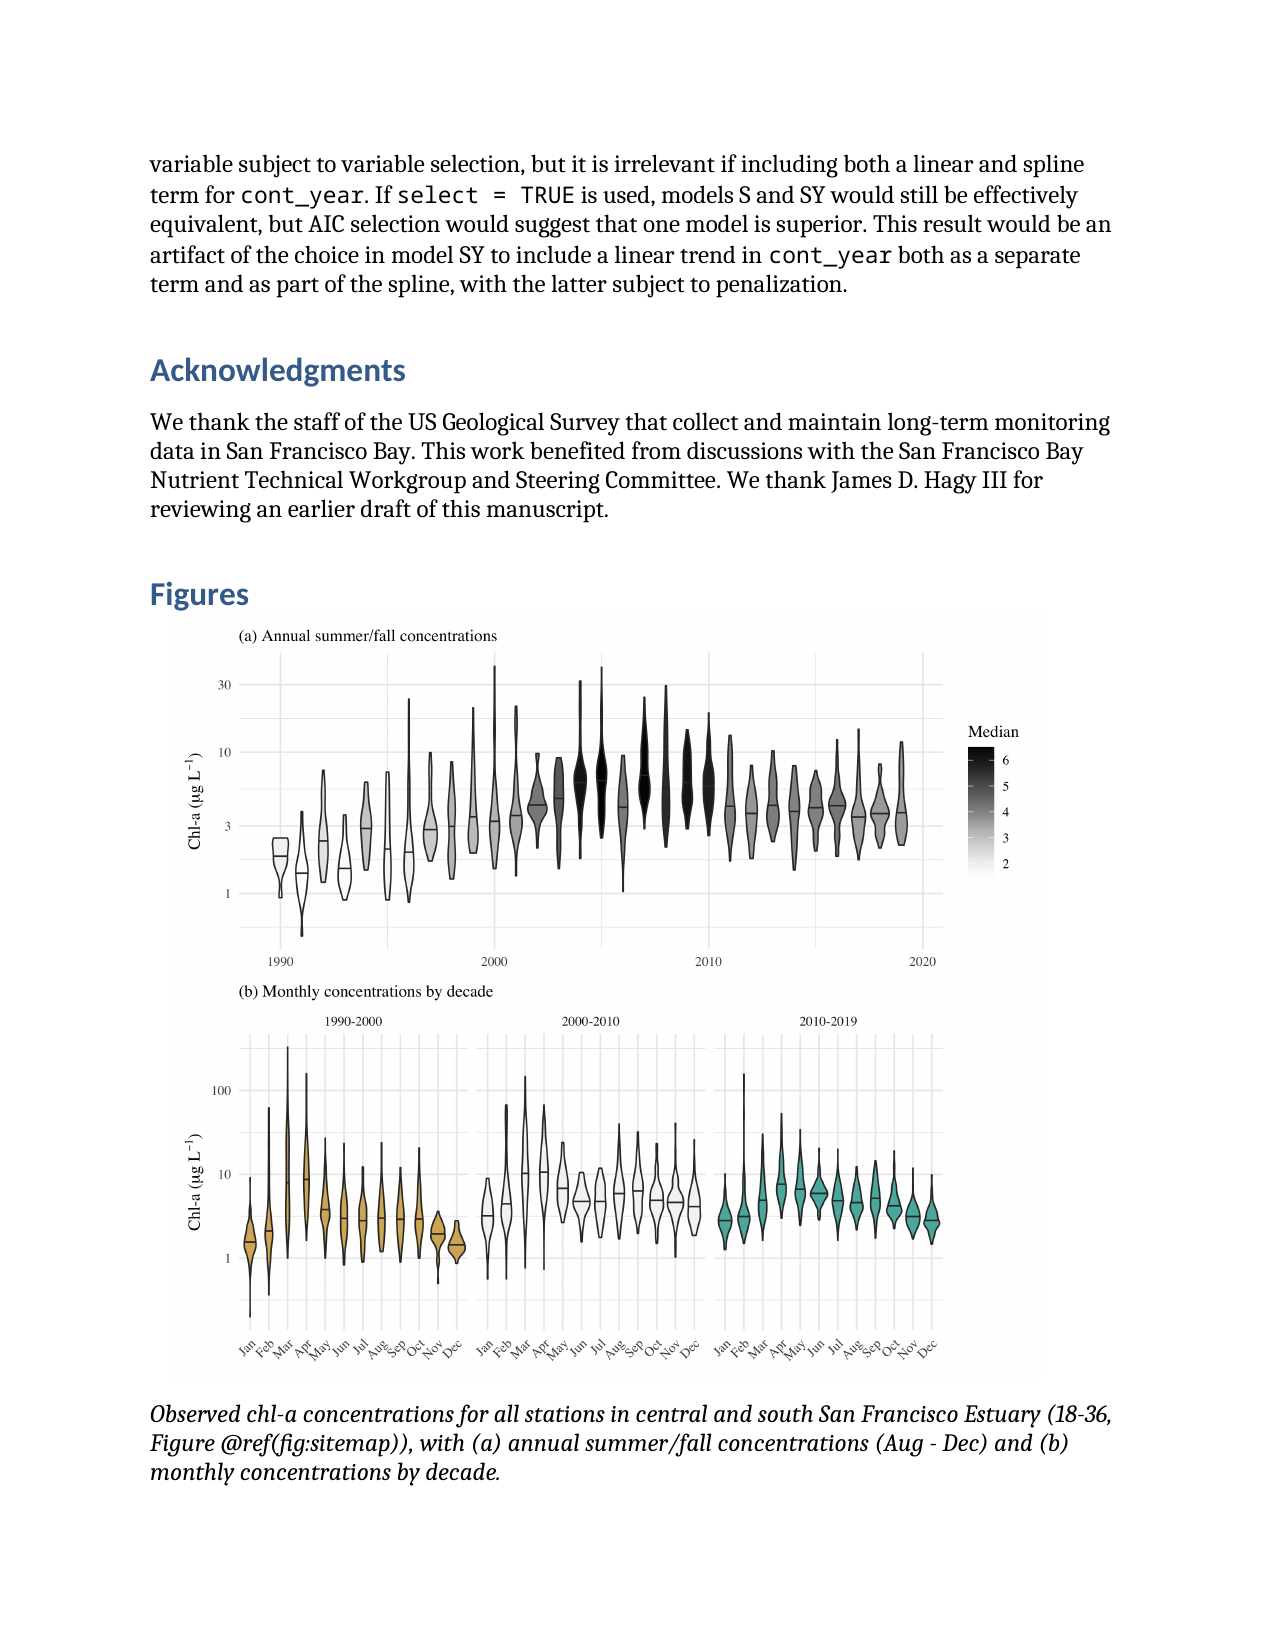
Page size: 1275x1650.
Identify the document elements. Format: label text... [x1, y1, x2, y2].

subtitle Figures [150, 573, 1125, 614]
subtitle Acknowledgments [150, 349, 1125, 389]
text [150, 150, 1125, 299]
picture [168, 613, 1044, 1380]
text We thank the staff of the US Geological Survey that collect and maintain long-term monitoring data in San Francisco Bay. This work benefited from discussions with the San Francisco Bay Nutrient Technical Workgroup and Steering Committee. We thank James D. Hagy III for reviewing an earlier draft of this manuscript. [150, 408, 1125, 523]
text Observed chl-a concentrations for all stations in central and south San Francisco Estuary (18-36, Figure @ref(fig:sitemap)), with (a) annual summer/fall concentrations (Aug - Dec) and (b) monthly concentrations by decade. [150, 1400, 1125, 1487]
